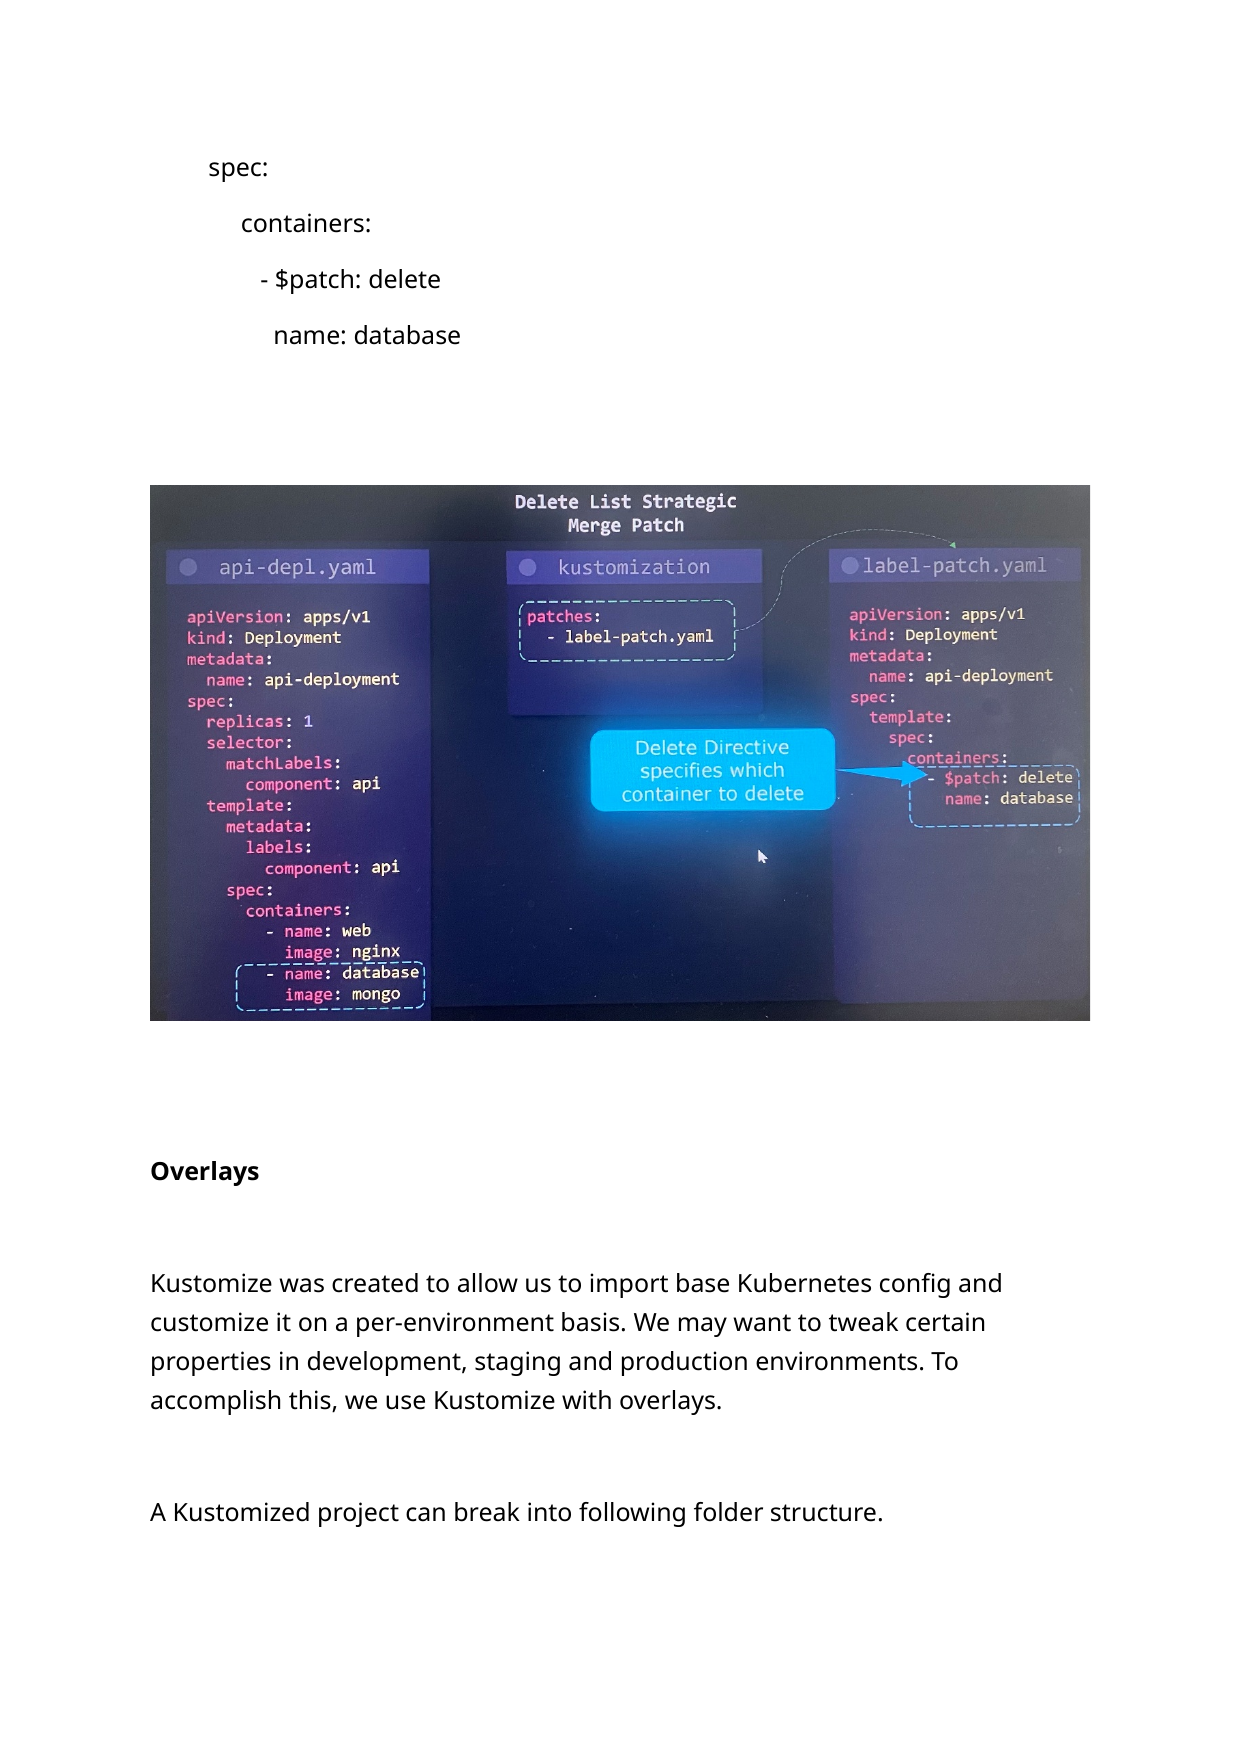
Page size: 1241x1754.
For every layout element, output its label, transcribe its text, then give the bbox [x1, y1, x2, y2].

text Kustomize was created to allow us to import base Kubernetes config and customize it on a per-environment basis. We may want to tweak certain properties in development, staging and production environments. To accomplish this, we use Kustomize with overlays. [150, 1265, 1090, 1417]
text spec: [150, 150, 1090, 184]
text A Kustomized project can break into following folder structure. [150, 1494, 1090, 1529]
text containers: [150, 206, 1090, 240]
text - $patch: delete [150, 262, 1090, 296]
picture [150, 485, 1091, 1021]
text Overlays [150, 1154, 1090, 1188]
text name: database [150, 317, 1090, 352]
